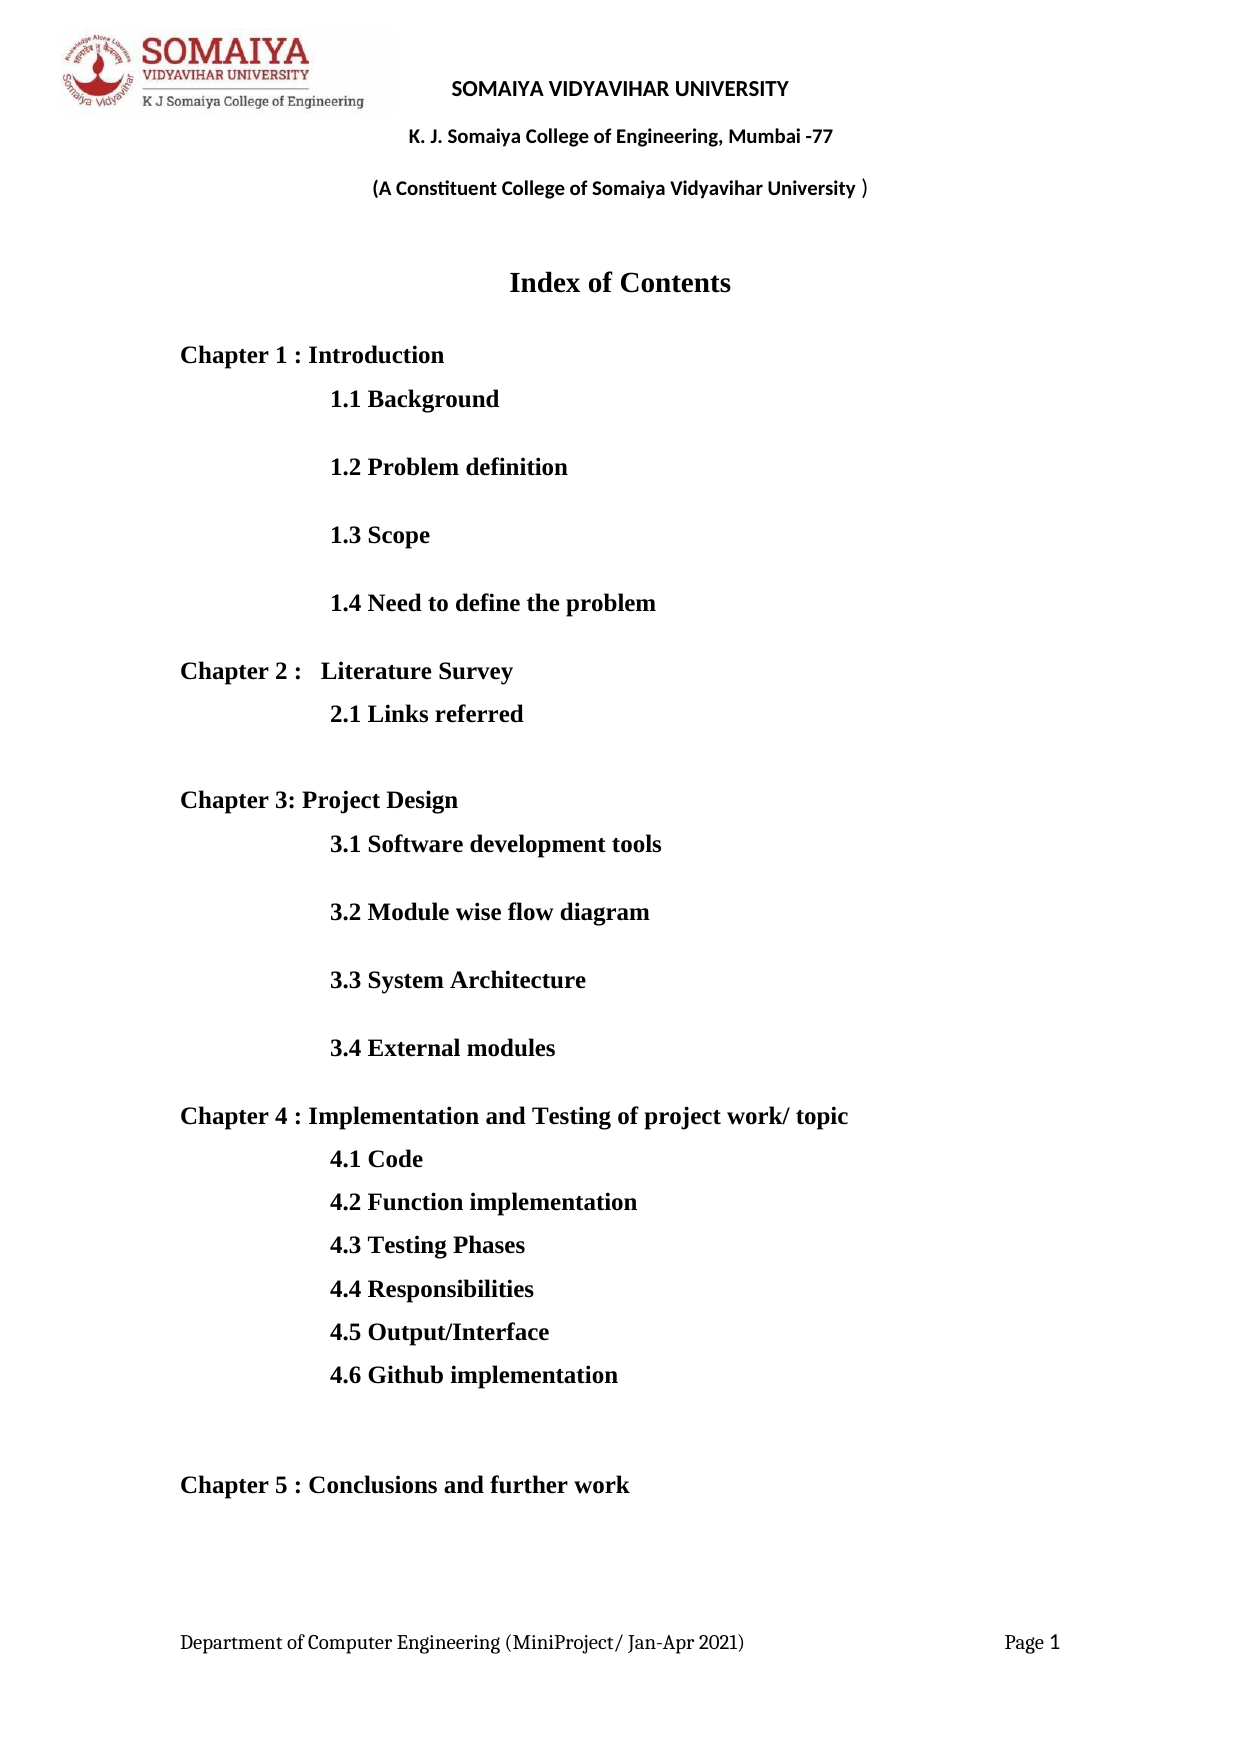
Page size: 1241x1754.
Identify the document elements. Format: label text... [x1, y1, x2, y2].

text 1.3 Scope [330, 520, 1060, 549]
text 4.4 Responsibilities [330, 1274, 1060, 1302]
text Chapter 2 : Literature Survey [180, 656, 1060, 685]
text 2.1 Links referred [330, 699, 1060, 728]
text 4.2 Function implementation [330, 1187, 1060, 1216]
text 3.4 External modules [330, 1033, 1060, 1062]
picture [60, 28, 397, 115]
text 4.1 Code [330, 1144, 1060, 1173]
text 4.5 Output/Interface [330, 1317, 1060, 1346]
text 1.4 Need to define the problem [330, 588, 1060, 617]
text Chapter 5 : Conclusions and further work [180, 1470, 1060, 1499]
text Index of Contents [180, 265, 1060, 299]
text 3.1 Software development tools [255, 829, 1060, 857]
text 1.1 Background [330, 384, 1060, 412]
text Chapter 4 : Implementation and Testing of project work/ topic [180, 1101, 1060, 1130]
text 3.2 Module wise flow diagram [330, 897, 1060, 926]
text 3.3 System Architecture [330, 965, 1060, 994]
text 1.2 Problem definition [330, 452, 1060, 481]
text Chapter 1 : Introduction [180, 341, 1060, 369]
text Chapter 3: Project Design [180, 786, 1060, 814]
text 4.6 Github implementation [330, 1360, 1060, 1389]
text 4.3 Testing Phases [330, 1231, 1060, 1259]
